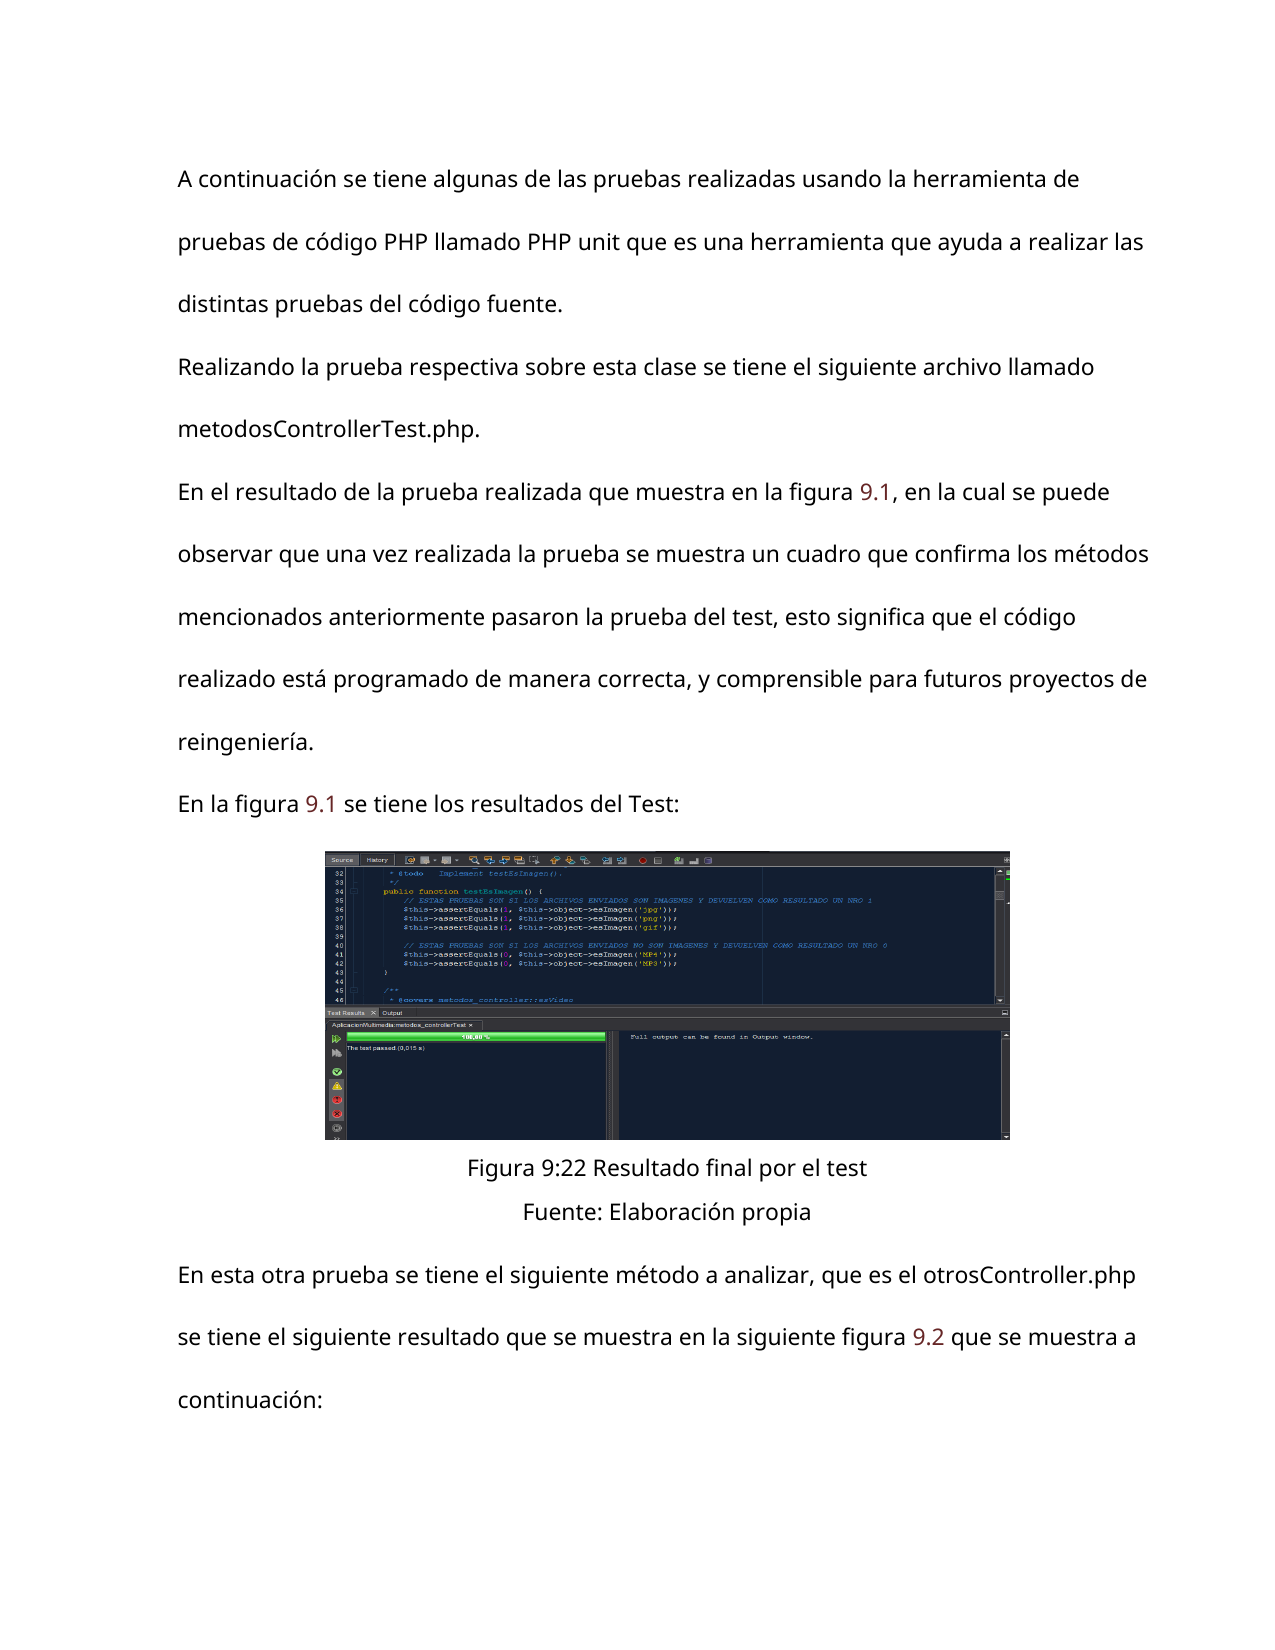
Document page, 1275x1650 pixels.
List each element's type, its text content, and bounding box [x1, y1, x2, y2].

text A continuación se tiene algunas de las pruebas realizadas usando la herramienta de pruebas de código PHP llamado PHP unit que es una herramienta que ayuda a realizar las distintas pruebas del código fuente. [177, 163, 1157, 319]
text Realizando la prueba respectiva sobre esta clase se tiene el siguiente archivo llamado metodosControllerTest.php. [177, 351, 1157, 444]
text En el resultado de la prueba realizada que muestra en la figura 9.1, en la cual se puede observar que una vez realizada la prueba se muestra un cuadro que confirma los métodos mencionados anteriormente pasaron la prueba del test, esto significa que el código realizado está programado de manera correcta, y comprensible para futuros proyectos de reingeniería. [177, 476, 1157, 757]
text En esta otra prueba se tiene el siguiente método a analizar, que es el otrosController.php se tiene el siguiente resultado que se muestra en la siguiente figura 9.2 que se muestra a continuación: [177, 1258, 1157, 1415]
text En la figura 9.1 se tiene los resultados del Test: [177, 788, 1157, 819]
text Fuente: Elaboración propia [177, 1196, 1157, 1227]
